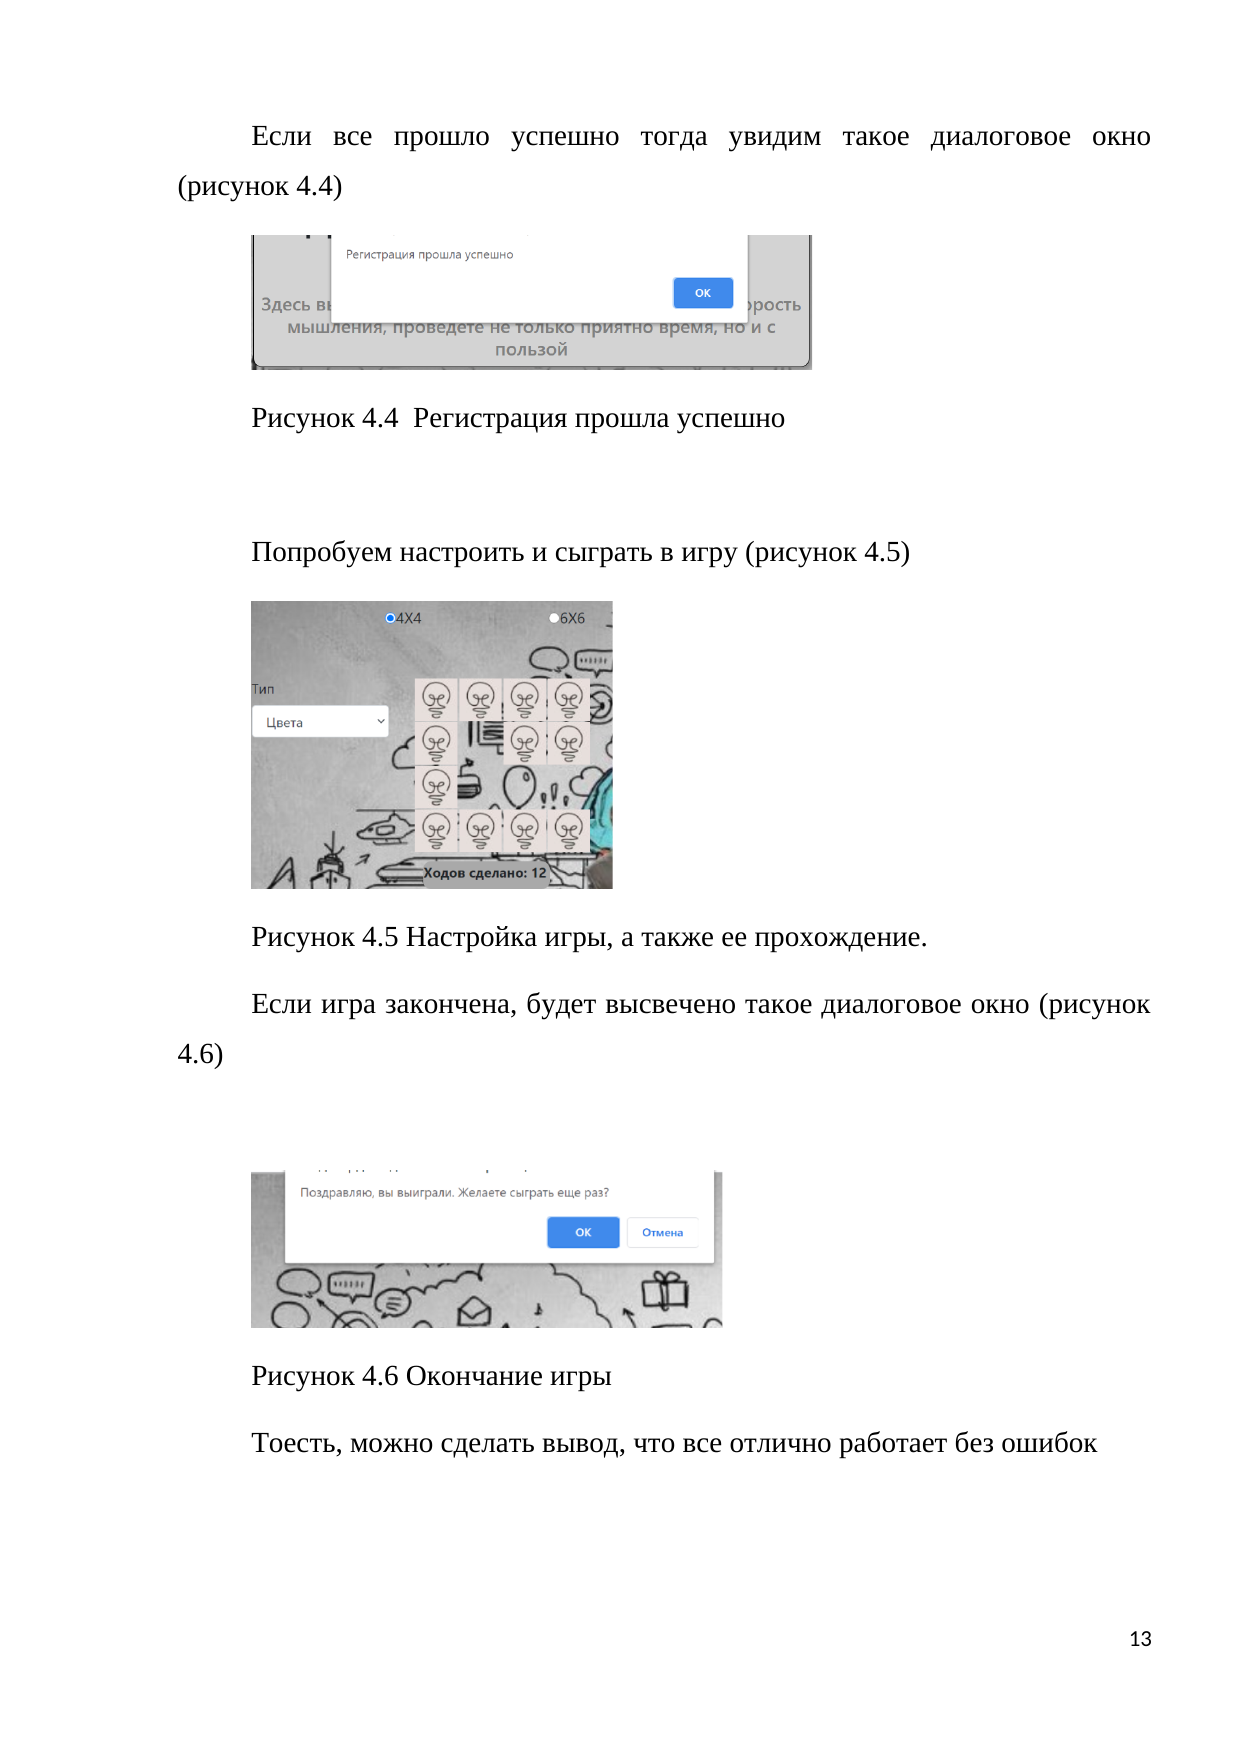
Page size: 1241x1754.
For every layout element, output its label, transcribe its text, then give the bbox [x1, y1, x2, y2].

text Попробуем настроить и сыграть в игру (рисунок 4.5) [177, 534, 1152, 568]
picture [251, 1170, 723, 1328]
picture [251, 235, 813, 370]
text Если все прошло успешно тогда увидим такое диалоговое окно (рисунок 4.4) [177, 118, 1152, 202]
text Если игра закончена, будет высвечено такое диалоговое окно (рисунок 4.6) [177, 986, 1152, 1070]
picture [251, 601, 613, 889]
text Рисунок 4.4 Регистрация прошла успешно [177, 400, 1152, 434]
text Рисунок 4.5 Настройка игры, а также ее прохождение. [177, 919, 1152, 953]
text Рисунок 4.6 Окончание игры [177, 1358, 1152, 1392]
text Тоесть, можно сделать вывод, что все отлично работает без ошибок [177, 1425, 1152, 1458]
